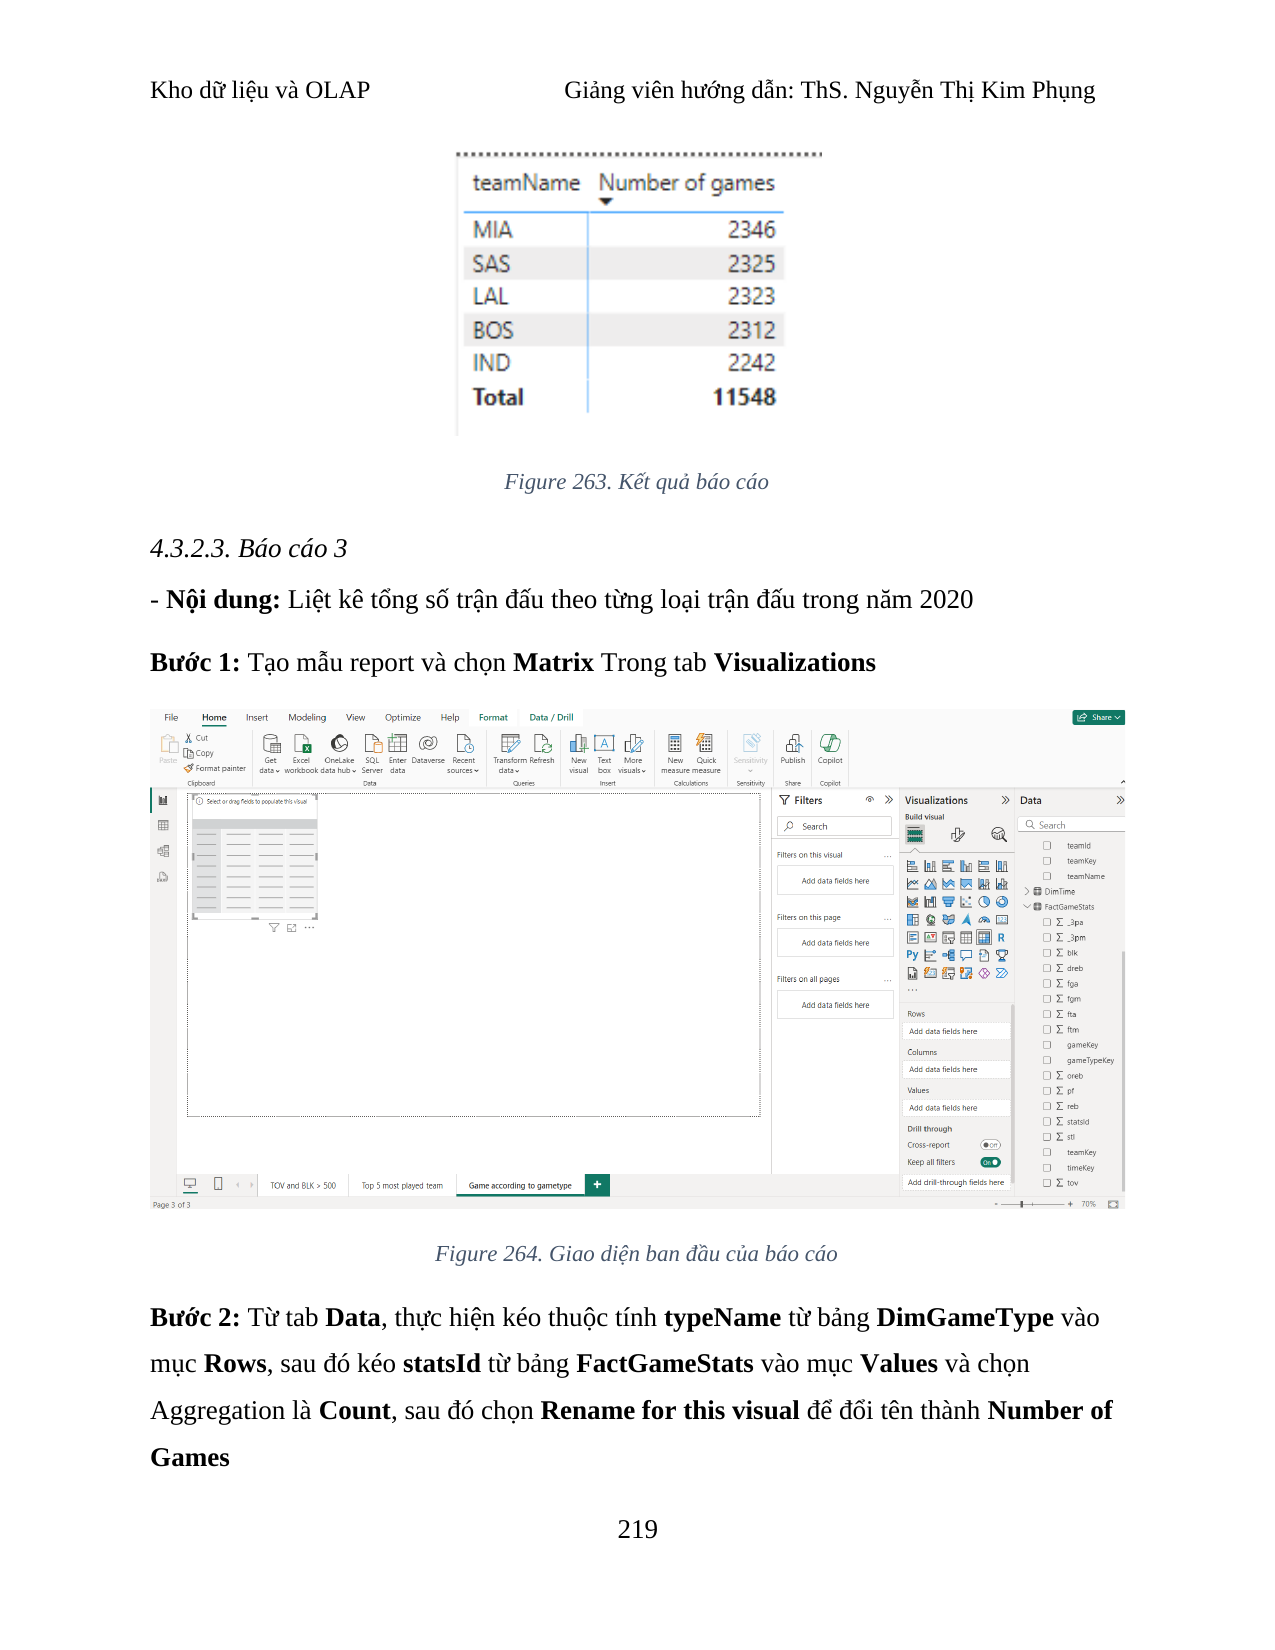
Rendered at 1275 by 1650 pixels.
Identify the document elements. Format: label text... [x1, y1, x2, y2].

picture [453, 150, 822, 436]
text Bước 1: Tạo mẫu report và chọn Matrix Trong tab Visualizations [150, 646, 1125, 677]
text 4.3.2.3. Báo cáo 3 [150, 532, 1125, 563]
text - Nội dung: Liệt kê tổng số trận đấu theo từng loại trận đấu trong năm 2020 [150, 583, 1125, 614]
text Bước 2: Từ tab Data, thực hiện kéo thuộc tính typeName từ bảng DimGameType vào mục Rows, sau đó kéo statsId từ bảng FactGameStats vào mục Values và chọn Aggregation là Count, sau đó chọn Rename for this visual để đổi tên thành Number of Games [150, 1301, 1125, 1472]
picture [150, 709, 1125, 1209]
